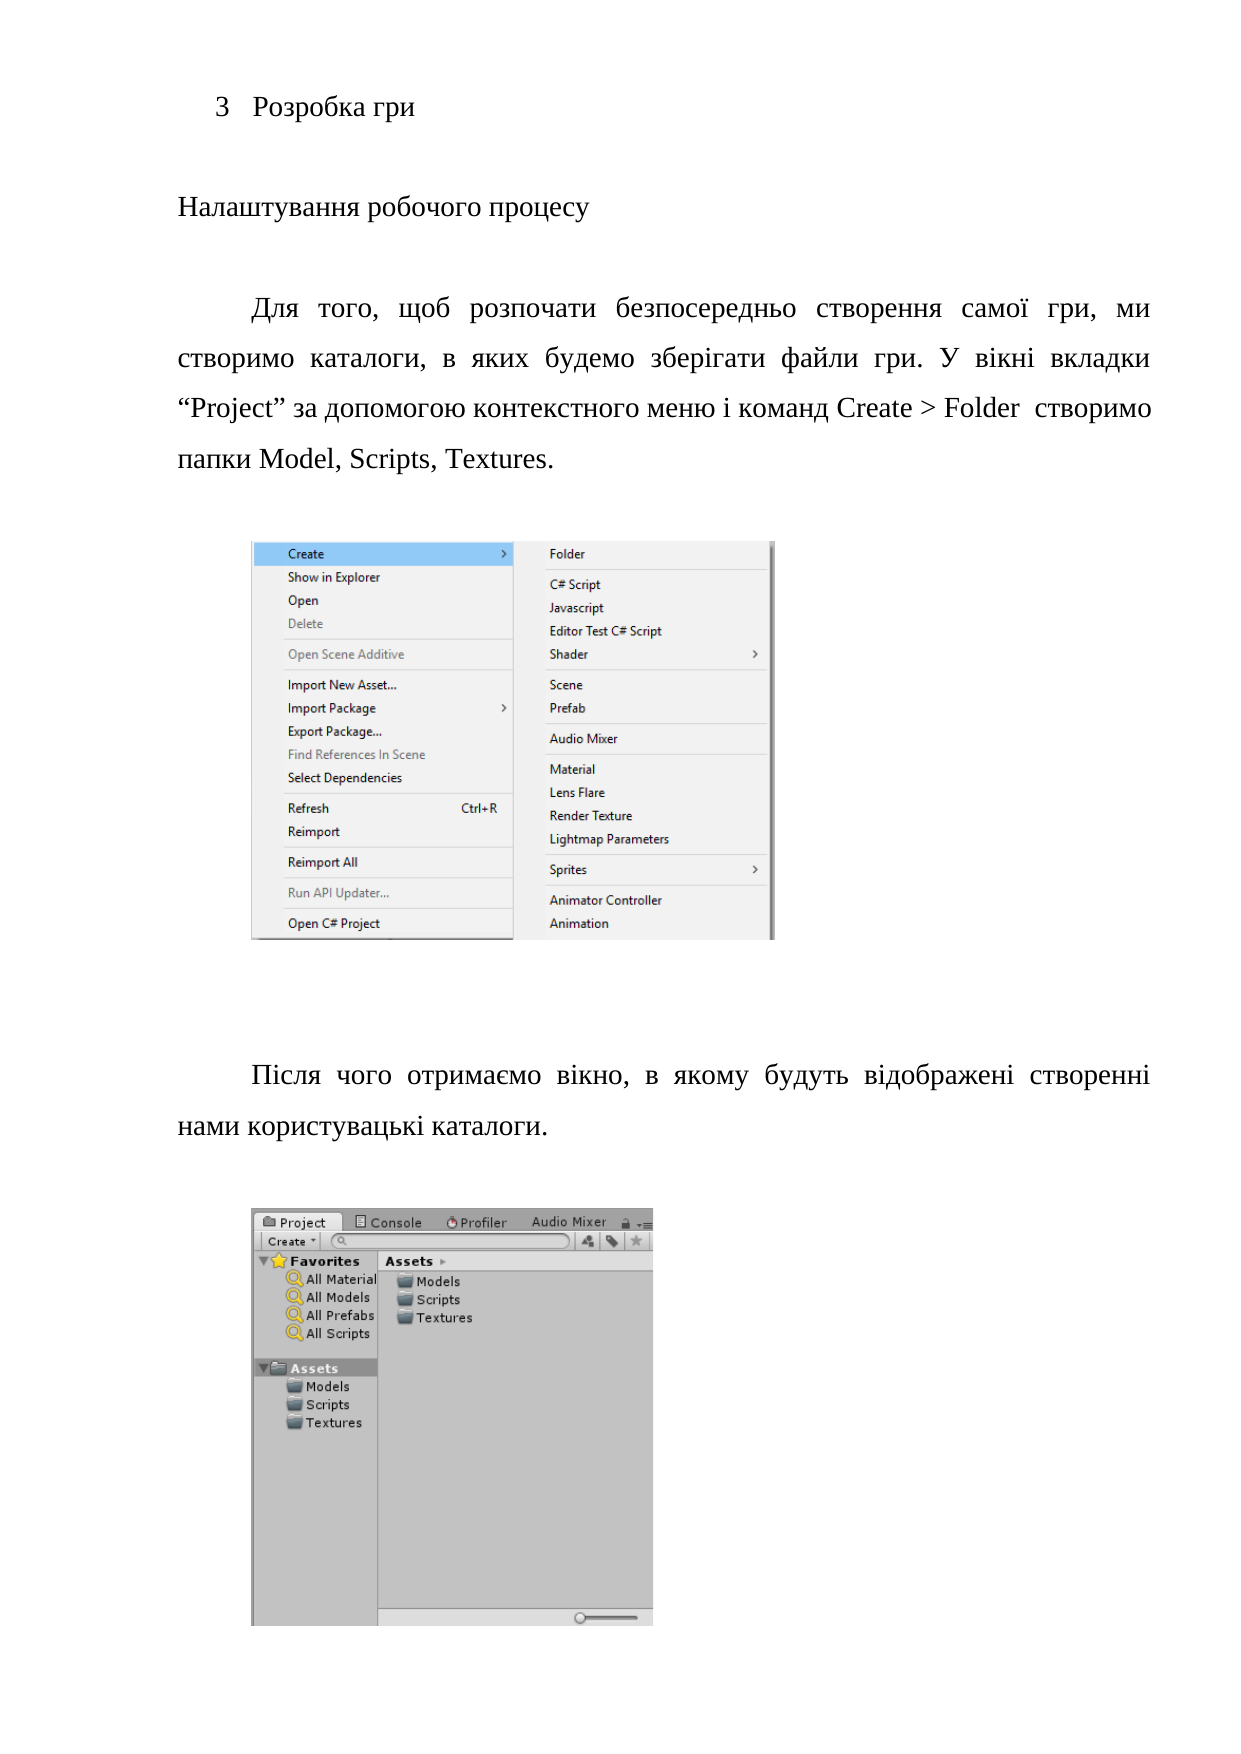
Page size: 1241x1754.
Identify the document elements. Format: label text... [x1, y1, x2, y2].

text Розробка гри [215, 89, 1152, 122]
text Для того, щоб розпочати безпосередньо створення самої гри, ми створимо каталоги, в яких будемо зберігати файли гри. У вікні вкладки “Project” за допомогою контекстного меню і команд Create > Folder створимо папки Model, Scripts, Textures. [177, 290, 1152, 474]
picture [251, 541, 775, 940]
picture [251, 1208, 654, 1626]
text Після чого отримаємо вікно, в якому будуть відображені створенні нами користувацькі каталоги. [177, 1057, 1152, 1141]
text Налаштування робочого процесу [177, 189, 1152, 223]
